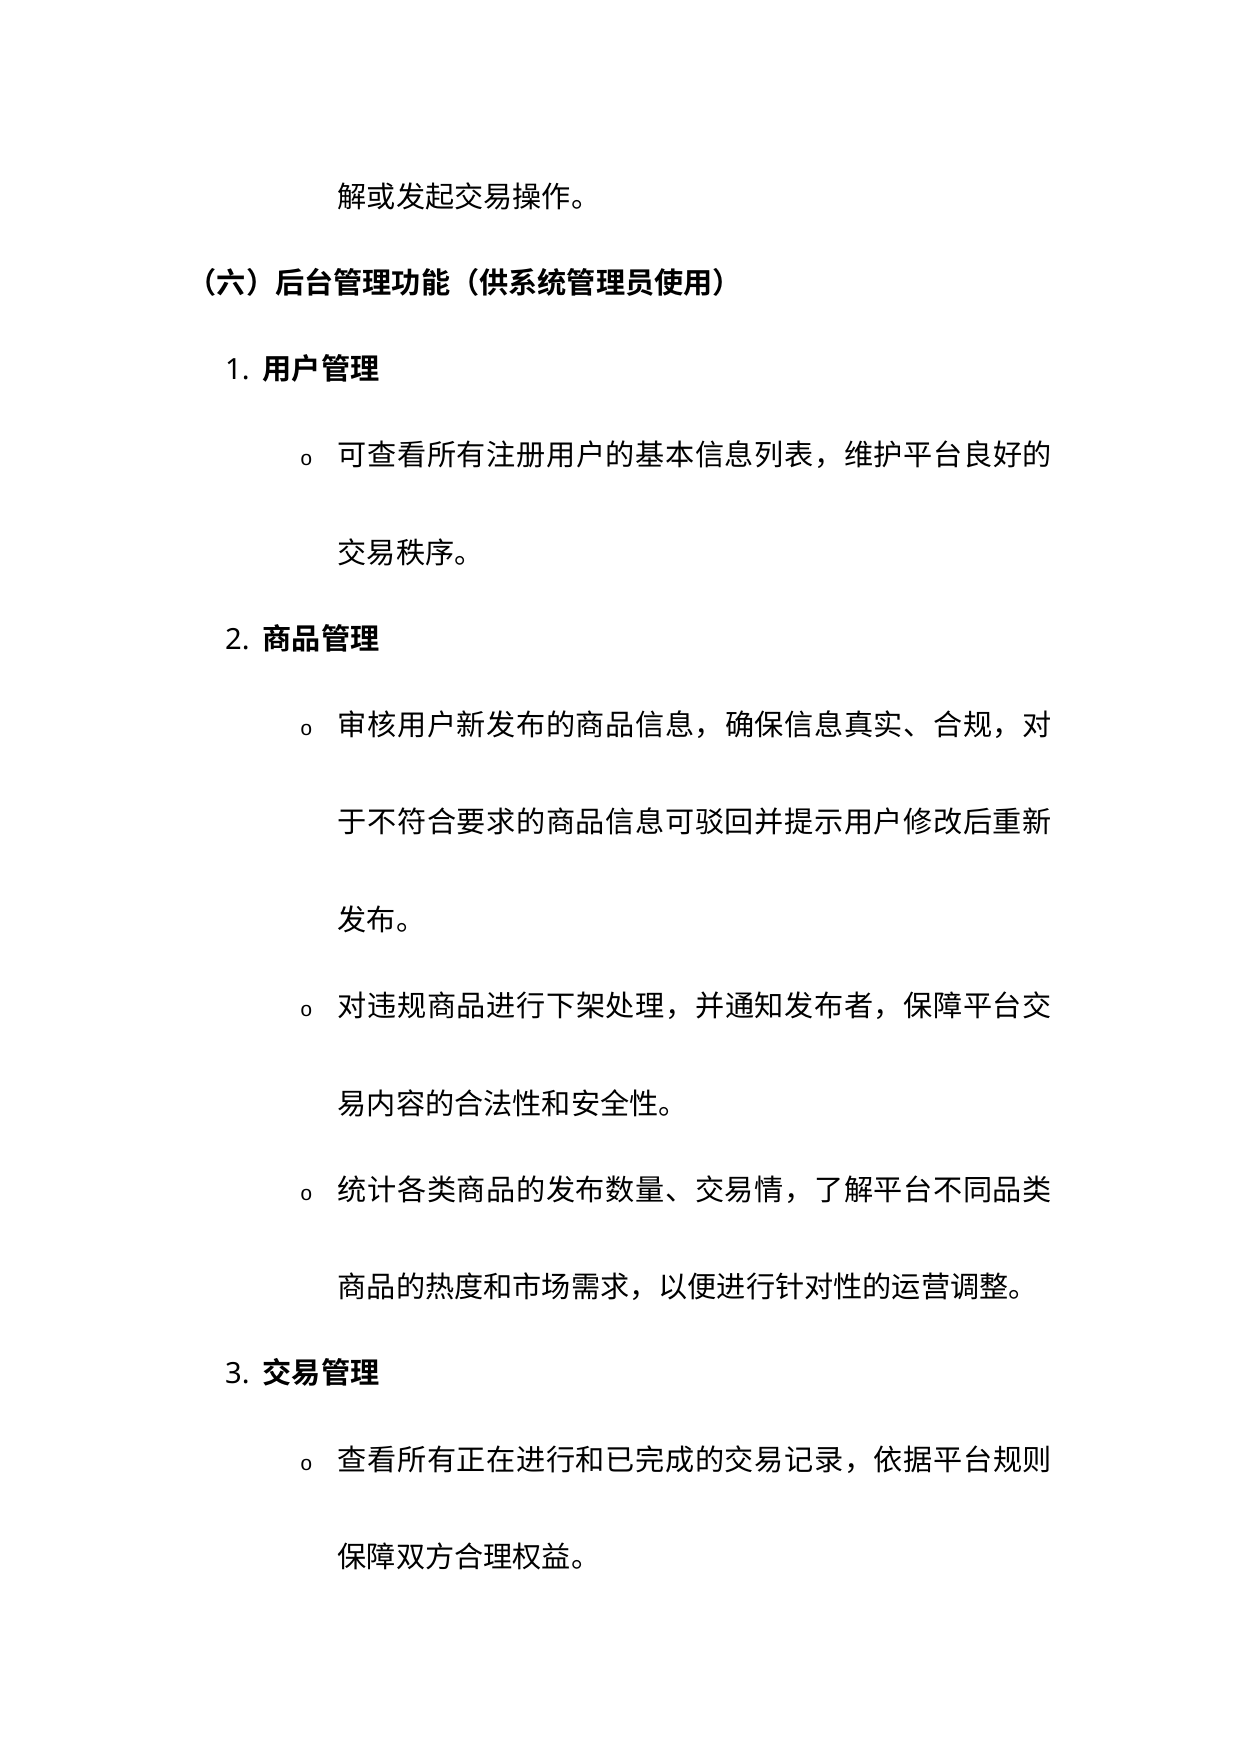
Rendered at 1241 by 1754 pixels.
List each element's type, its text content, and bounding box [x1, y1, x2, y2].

list 查看所有正在进行和已完成的交易记录，依据平台规则保障双方合理权益。 [300, 1425, 1053, 1587]
list 交易管理 [225, 1339, 1053, 1404]
list 审核用户新发布的商品信息，确保信息真实、合规，对于不符合要求的商品信息可驳回并提示用户修改后重新发布。 [300, 690, 1053, 950]
text （六）后台管理功能（供系统管理员使用） [187, 248, 1053, 313]
list 对违规商品进行下架处理，并通知发布者，保障平台交易内容的合法性和安全性。 [300, 971, 1053, 1134]
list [300, 162, 1053, 227]
list 可查看所有注册用户的基本信息列表，维护平台良好的交易秩序。 [300, 420, 1053, 583]
list 统计各类商品的发布数量、交易情，了解平台不同品类商品的热度和市场需求，以便进行针对性的运营调整。 [300, 1155, 1053, 1317]
list 用户管理 [225, 334, 1053, 399]
list 商品管理 [225, 604, 1053, 669]
